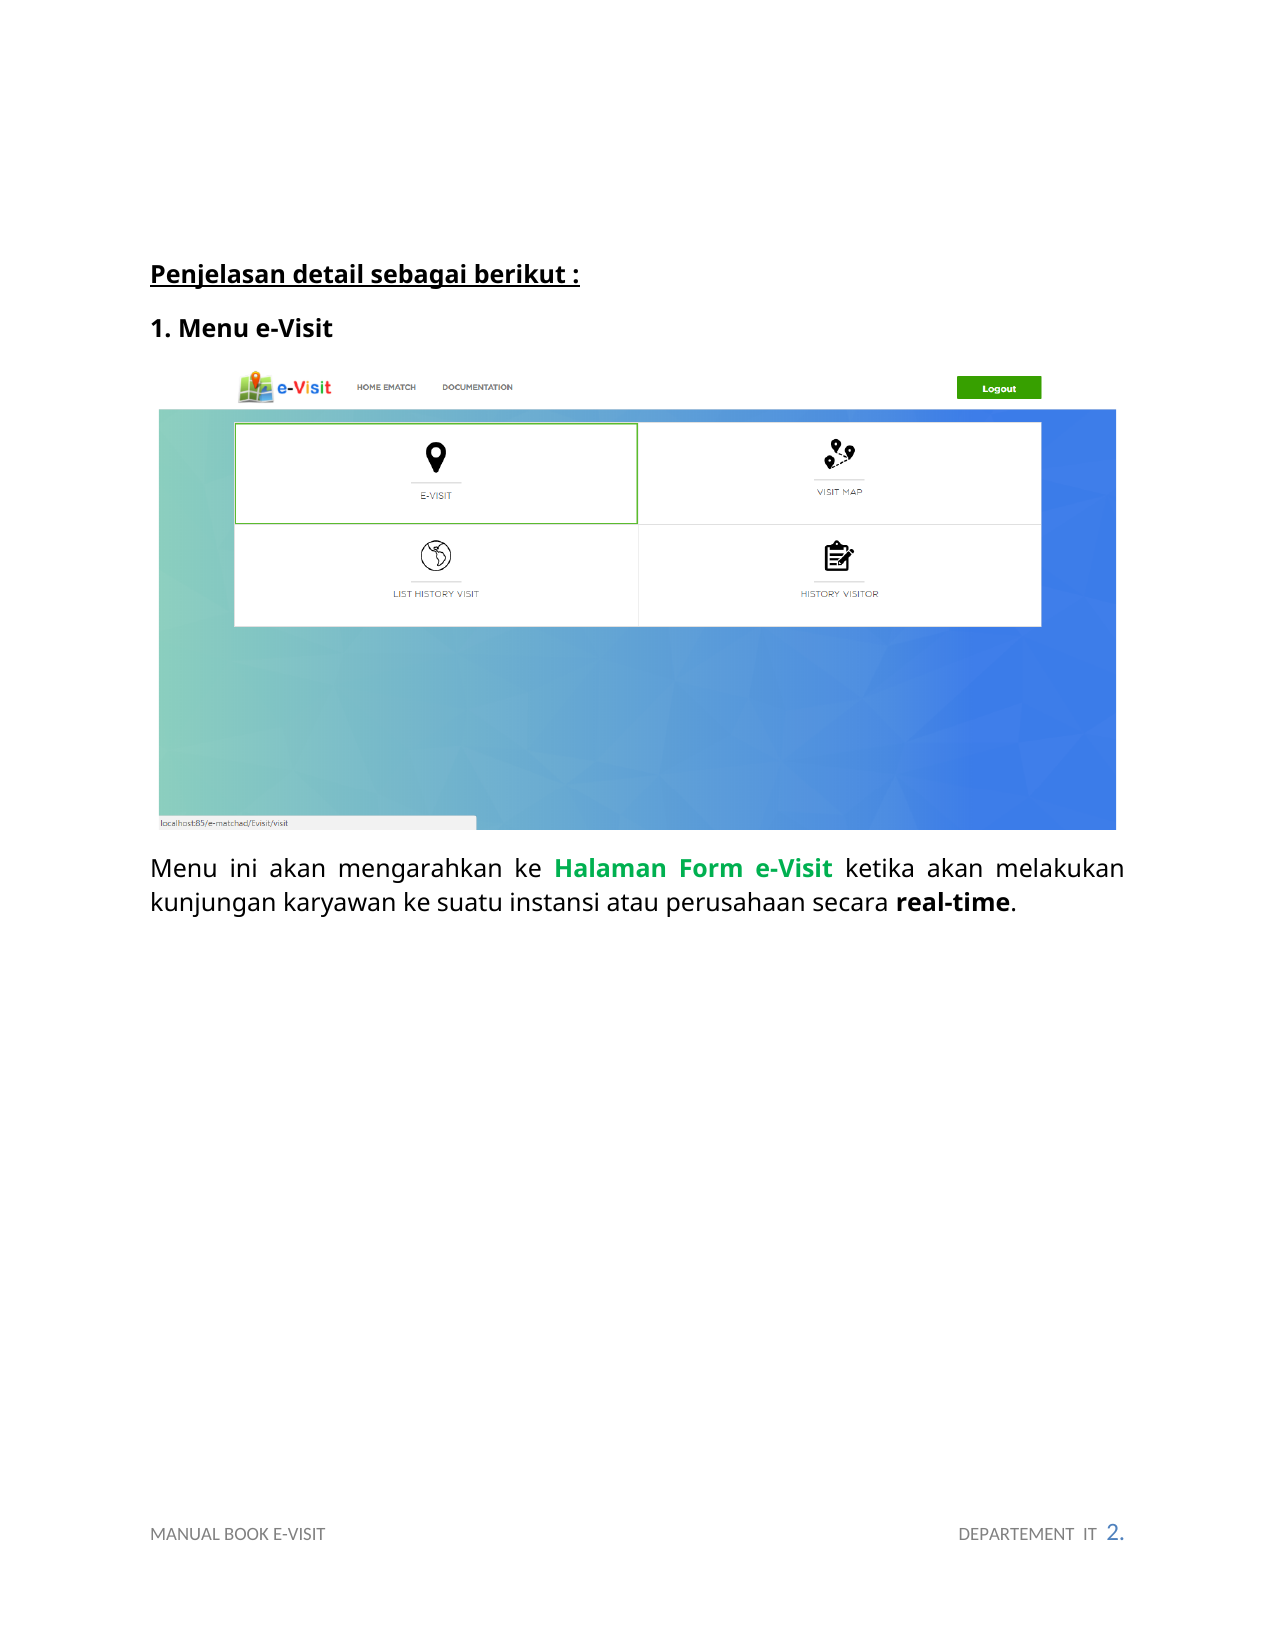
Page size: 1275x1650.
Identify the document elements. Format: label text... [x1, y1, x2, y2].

text 1. Menu e-Visit [150, 311, 1125, 345]
text Menu ini akan mengarahkan ke Halaman Form e-Visit ketika akan melakukan kunjungan karyawan ke suatu instansi atau perusahaan secara real-time. [150, 851, 1125, 919]
list Penjelasan detail sebagai berikut : [150, 256, 1125, 290]
picture [158, 366, 1117, 830]
